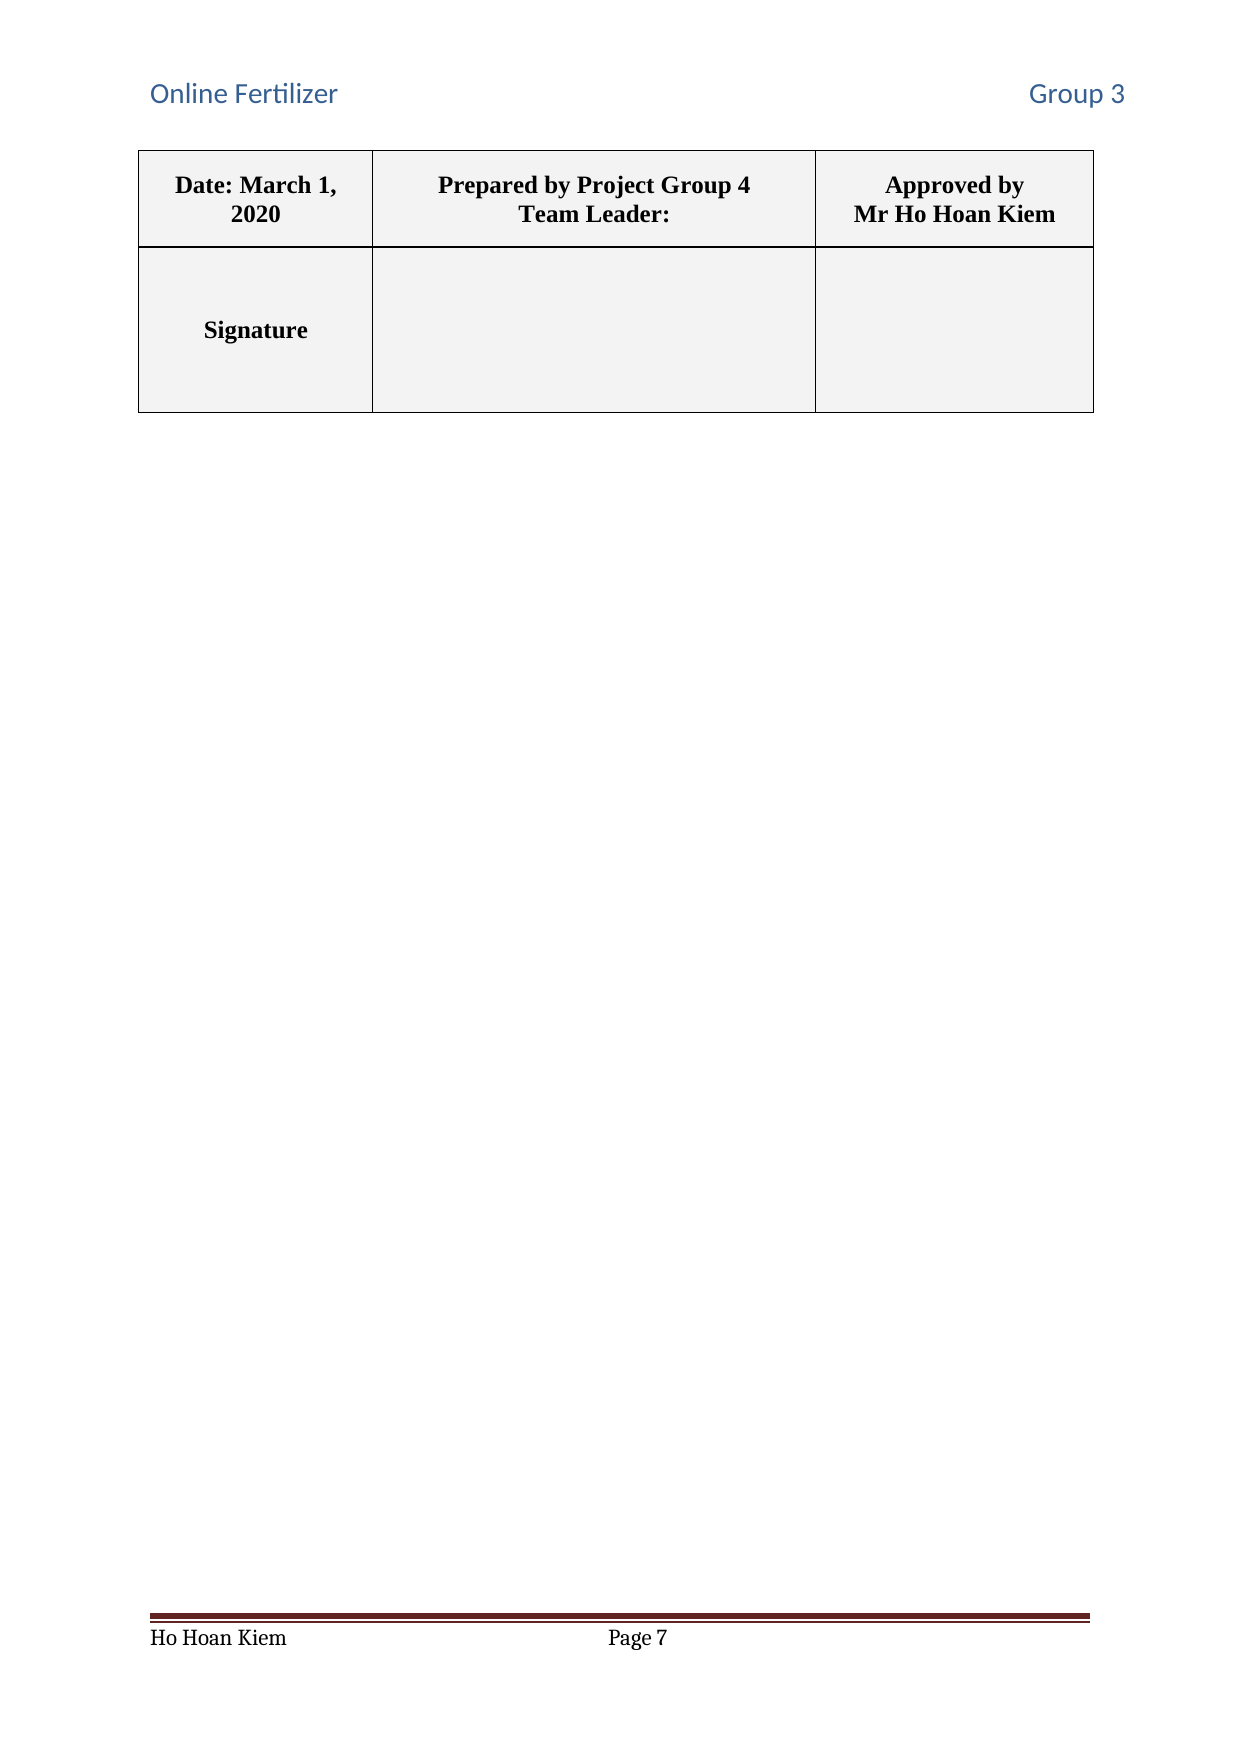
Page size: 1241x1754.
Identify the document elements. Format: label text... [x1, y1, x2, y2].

table_header Date: March 1, 2020 [139, 151, 372, 246]
table_header Prepared by Project Group 4 Team Leader: [373, 151, 815, 246]
table_cell Signature [139, 248, 372, 412]
table_cell [816, 248, 1093, 412]
table_header Approved by Mr Ho Hoan Kiem [816, 151, 1093, 246]
table_cell [373, 248, 815, 412]
